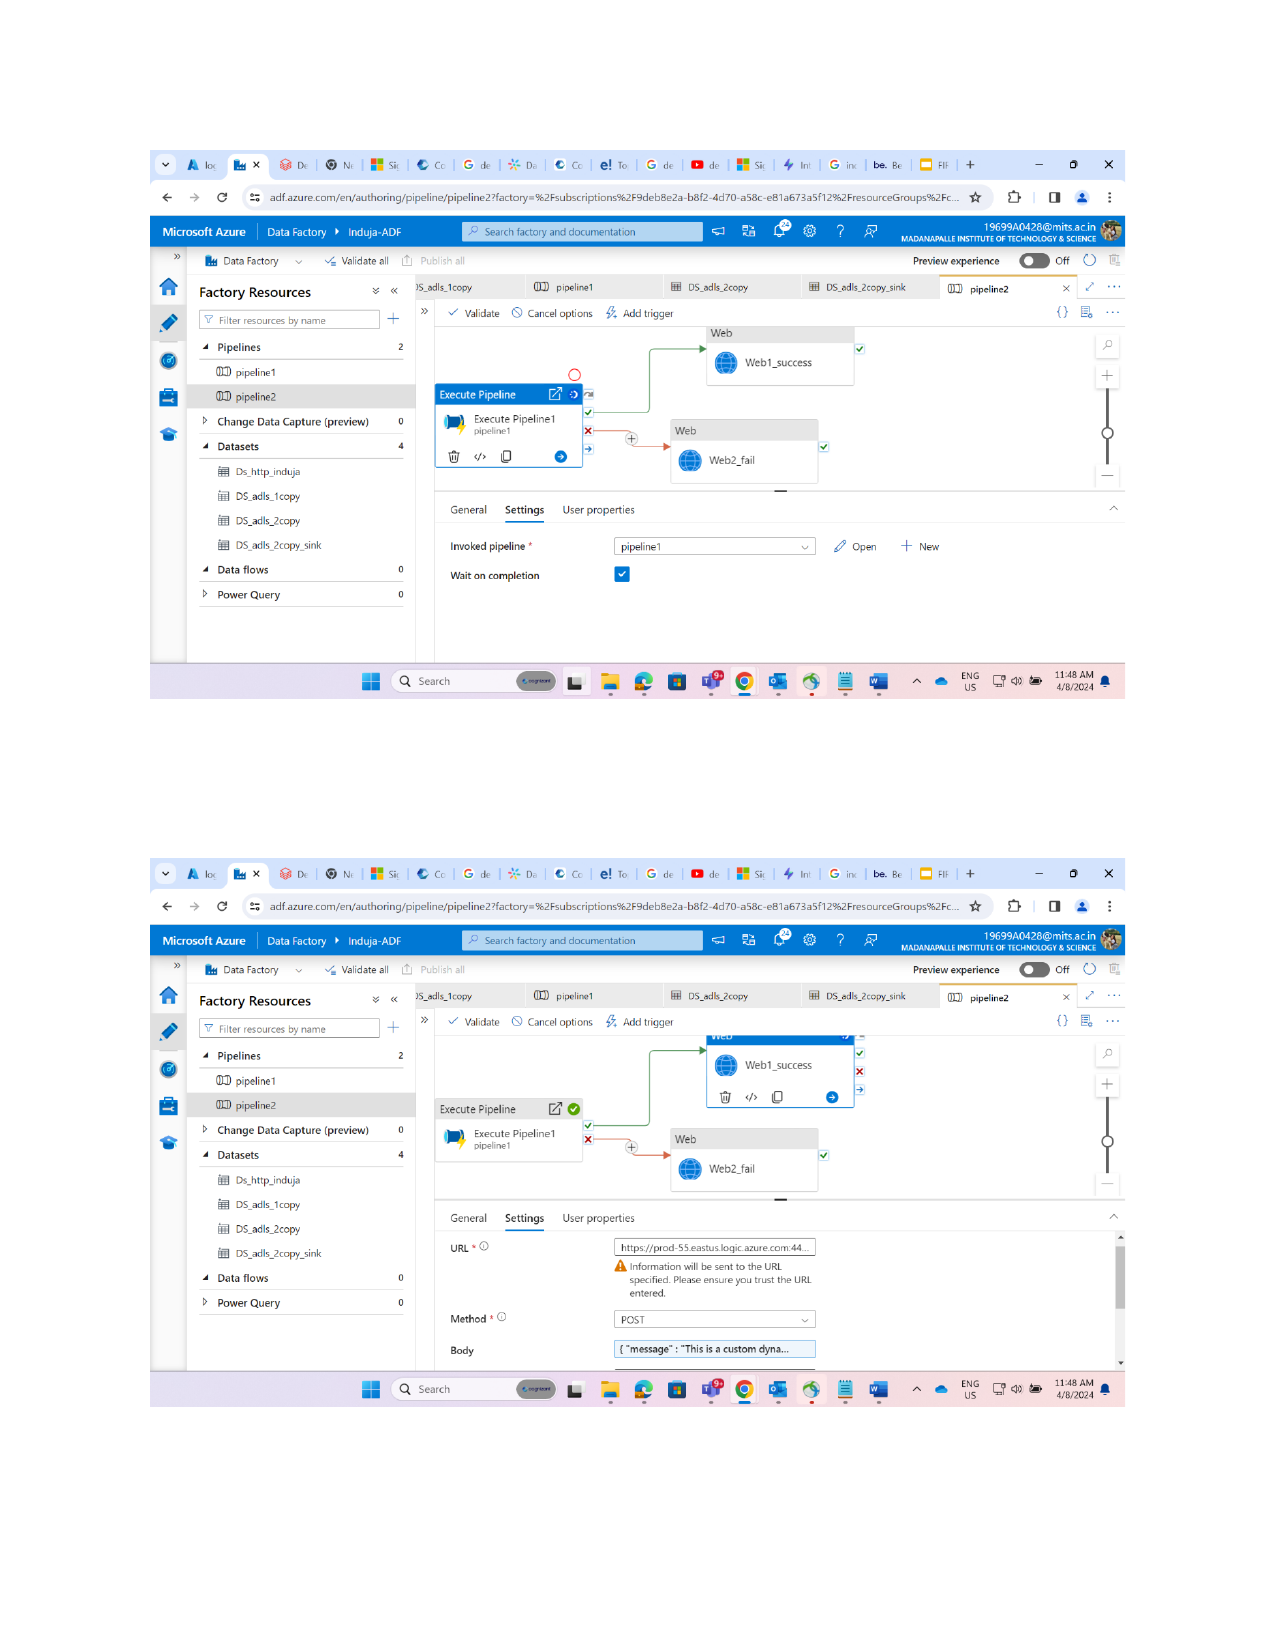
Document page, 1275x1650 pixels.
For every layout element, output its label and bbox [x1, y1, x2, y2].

picture [150, 150, 1125, 699]
picture [150, 858, 1125, 1407]
